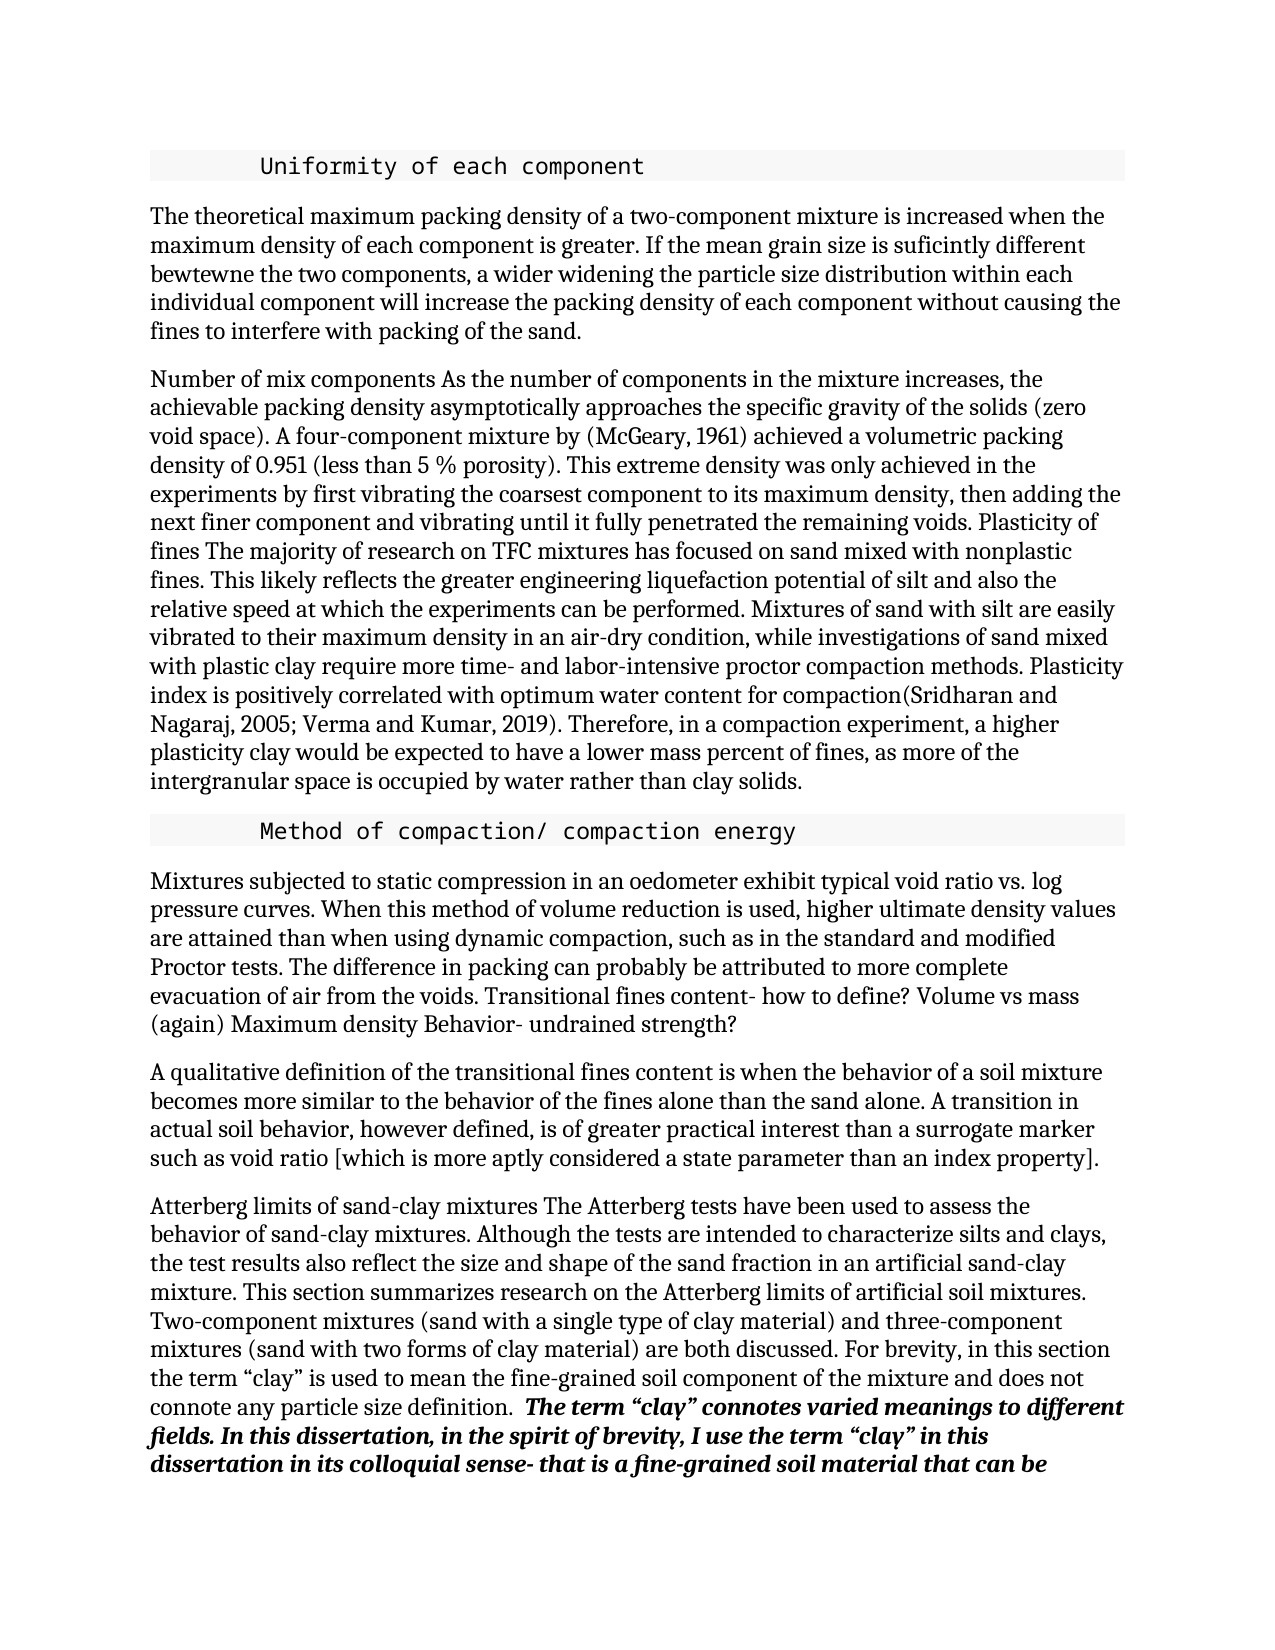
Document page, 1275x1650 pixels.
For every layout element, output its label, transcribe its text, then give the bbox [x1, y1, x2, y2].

text Mixtures subjected to static compression in an oedometer exhibit typical void ratio vs. log pressure curves. When this method of volume reduction is used, higher ultimate density values are attained than when using dynamic compaction, such as in the standard and modified Proctor tests. The difference in packing can probably be attributed to more complete evacuation of air from the voids. Transitional fines content- how to define? Volume vs mass (again) Maximum density Behavior- undrained strength? [150, 867, 1125, 1039]
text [150, 1192, 1125, 1479]
text Uniformity of each component [150, 150, 1125, 181]
text The theoretical maximum packing density of a two-component mixture is increased when the maximum density of each component is greater. If the mean grain size is suficintly different bewtewne the two components, a wider widening the particle size distribution within each individual component will increase the packing density of each component without causing the fines to interfere with packing of the sand. [150, 202, 1125, 346]
text Method of compaction/ compaction energy [150, 814, 1125, 846]
text Number of mix components As the number of components in the mixture increases, the achievable packing density asymptotically approaches the specific gravity of the solids (zero void space). A four-component mixture by (McGeary, 1961) achieved a volumetric packing density of 0.951 (less than 5 % porosity). This extreme density was only achieved in the experiments by first vibrating the coarsest component to its maximum density, then adding the next finer component and vibrating until it fully penetrated the remaining voids. Plasticity of fines The majority of research on TFC mixtures has focused on sand mixed with nonplastic fines. This likely reflects the greater engineering liquefaction potential of silt and also the relative speed at which the experiments can be performed. Mixtures of sand with silt are easily vibrated to their maximum density in an air-dry condition, while investigations of sand mixed with plastic clay require more time- and labor-intensive proctor compaction methods. Plasticity index is positively correlated with optimum water content for compaction(Sridharan and Nagaraj, 2005; Verma and Kumar, 2019). Therefore, in a compaction experiment, a higher plasticity clay would be expected to have a lower mass percent of fines, as more of the intergranular space is occupied by water rather than clay solids. [150, 364, 1125, 796]
text A qualitative definition of the transitional fines content is when the behavior of a soil mixture becomes more similar to the behavior of the fines alone than the sand alone. A transition in actual soil behavior, however defined, is of greater practical interest than a surrogate marker such as void ratio [which is more aptly considered a state parameter than an index property]. [150, 1058, 1125, 1173]
